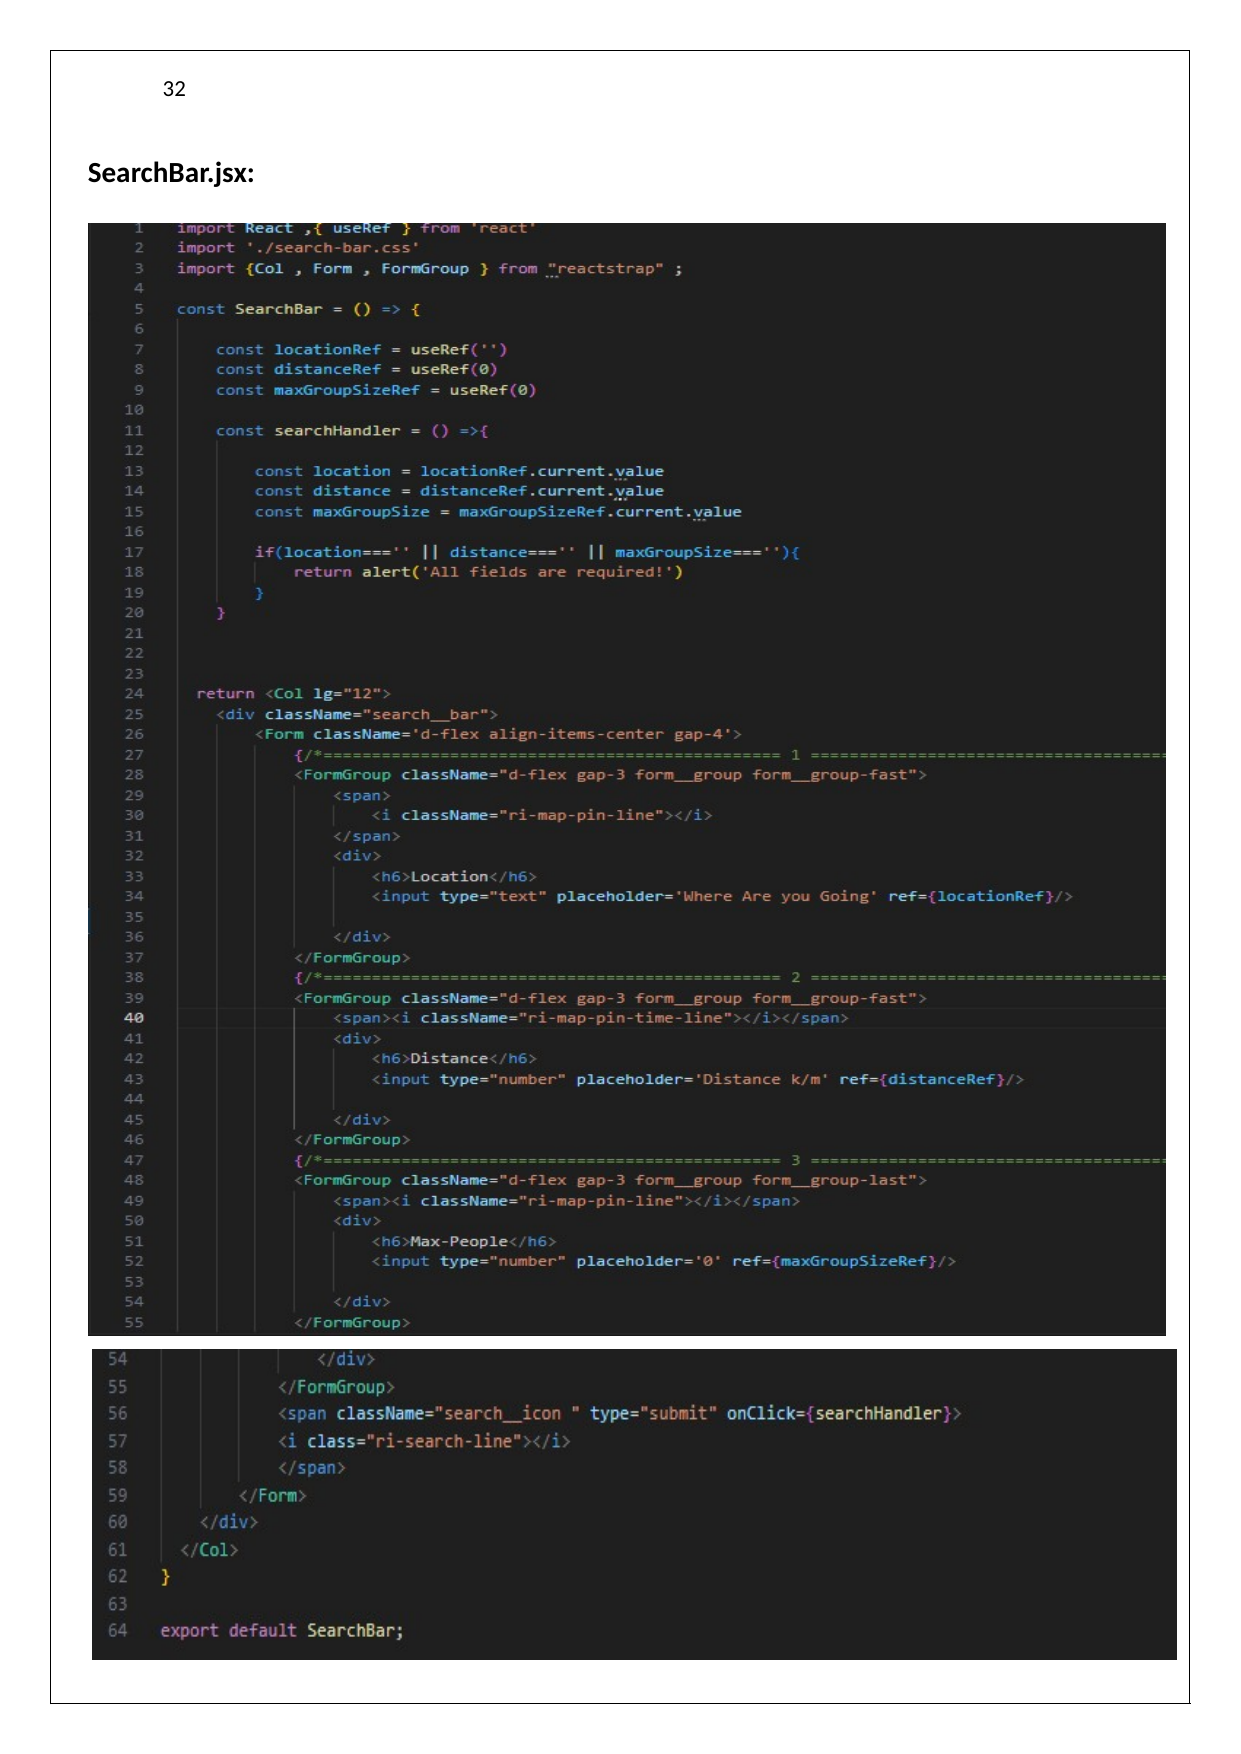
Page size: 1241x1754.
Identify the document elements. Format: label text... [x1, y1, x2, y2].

picture [88, 223, 1166, 1336]
picture [92, 1349, 1177, 1660]
text SearchBar.jsx: [88, 154, 1122, 190]
